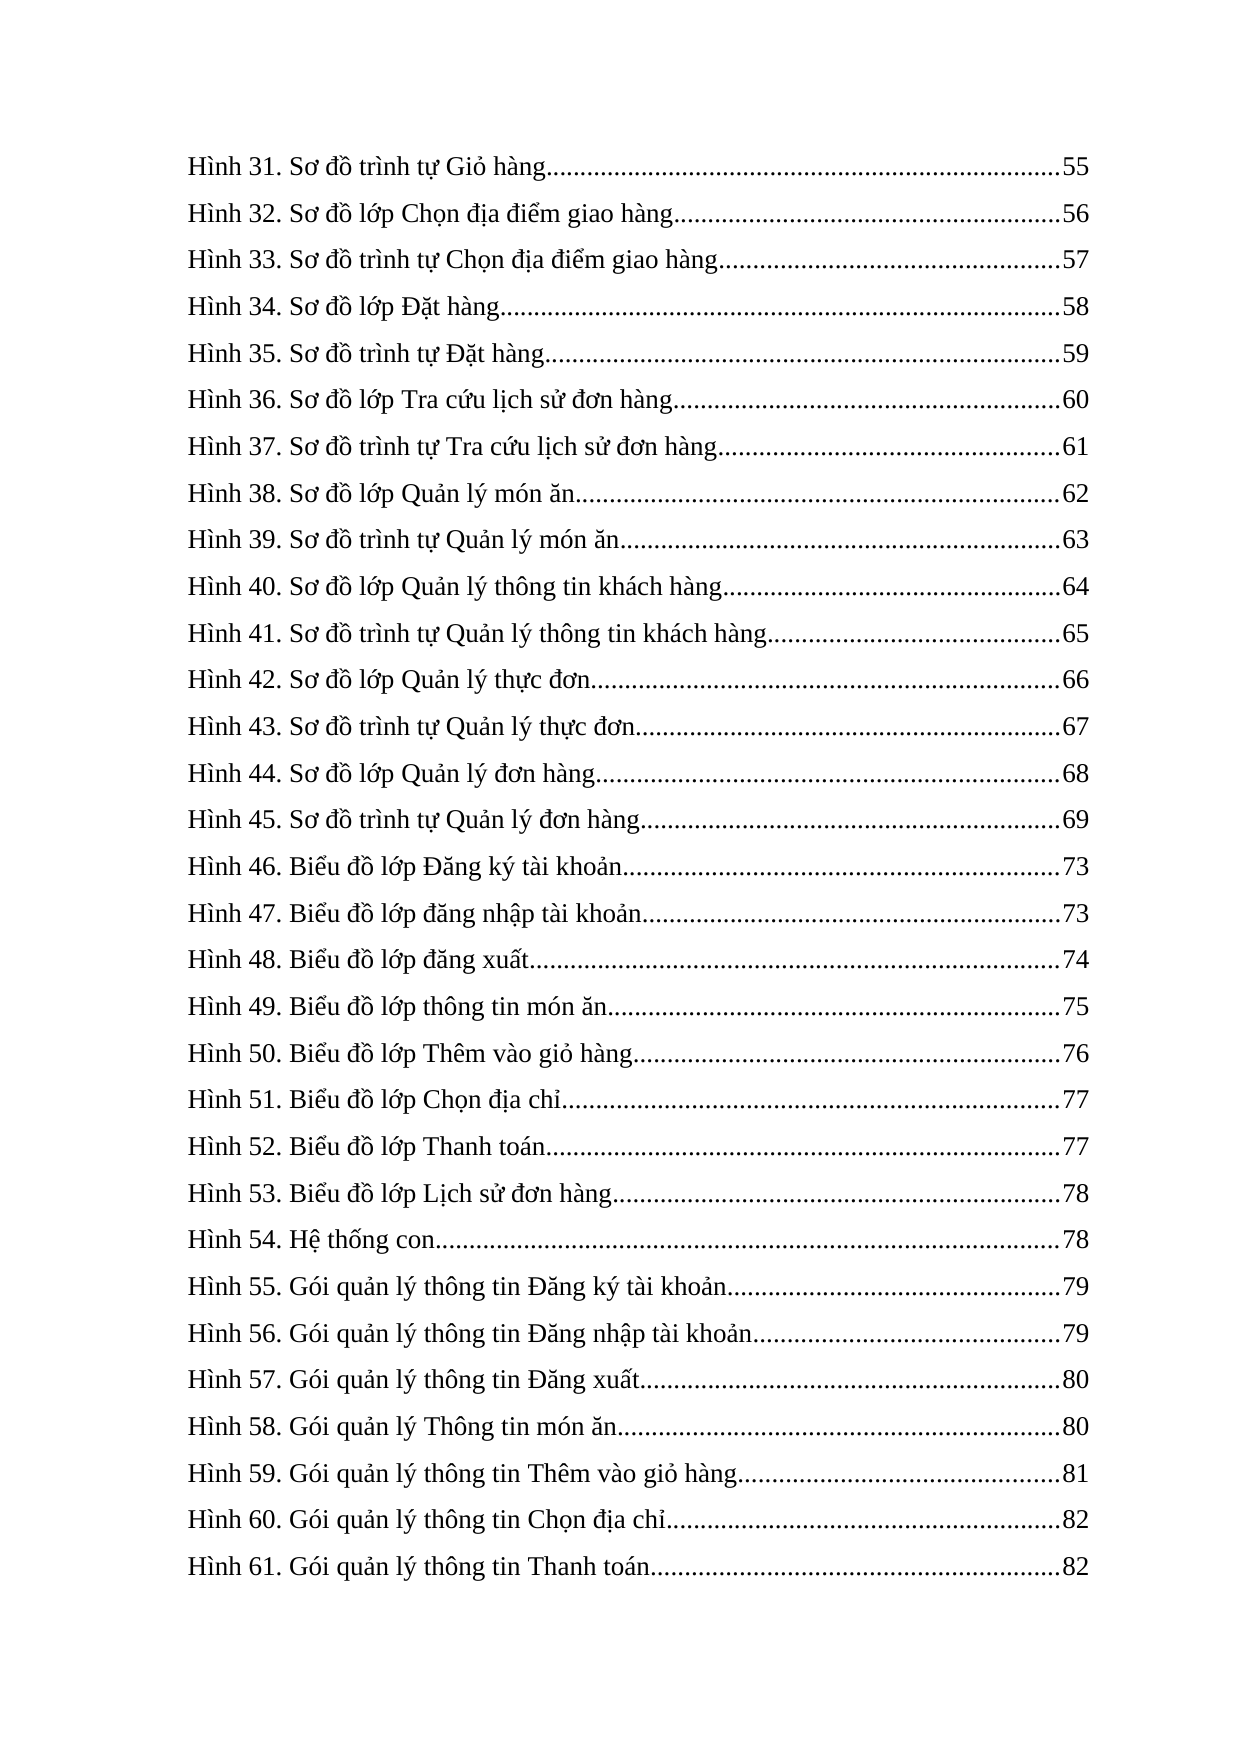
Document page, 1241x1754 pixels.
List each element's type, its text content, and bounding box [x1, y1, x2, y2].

text Hình 33. Sơ đồ trình tự Chọn địa điểm giao hàng 57 [187, 243, 1090, 274]
text Hình 56. Gói quản lý thông tin Đăng nhập tài khoản 79 [187, 1317, 1090, 1348]
text Hình 55. Gói quản lý thông tin Đăng ký tài khoản 79 [187, 1270, 1090, 1301]
text Hình 38. Sơ đồ lớp Quản lý món ăn 62 [187, 477, 1090, 508]
text Hình 44. Sơ đồ lớp Quản lý đơn hàng 68 [187, 757, 1090, 788]
text Hình 53. Biểu đồ lớp Lịch sử đơn hàng 78 [187, 1177, 1090, 1208]
text Hình 42. Sơ đồ lớp Quản lý thực đơn 66 [187, 663, 1090, 694]
text Hình 39. Sơ đồ trình tự Quản lý món ăn 63 [187, 523, 1090, 554]
text Hình 41. Sơ đồ trình tự Quản lý thông tin khách hàng 65 [187, 617, 1090, 648]
text Hình 59. Gói quản lý thông tin Thêm vào giỏ hàng 81 [187, 1457, 1090, 1488]
text Hình 31. Sơ đồ trình tự Giỏ hàng 55 [187, 150, 1090, 181]
text Hình 45. Sơ đồ trình tự Quản lý đơn hàng 69 [187, 803, 1090, 834]
text Hình 35. Sơ đồ trình tự Đặt hàng 59 [187, 337, 1090, 368]
text Hình 54. Hệ thống con 78 [187, 1223, 1090, 1254]
text Hình 43. Sơ đồ trình tự Quản lý thực đơn 67 [187, 710, 1090, 741]
text Hình 60. Gói quản lý thông tin Chọn địa chỉ 82 [187, 1503, 1090, 1534]
text Hình 58. Gói quản lý Thông tin món ăn 80 [187, 1410, 1090, 1441]
text Hình 32. Sơ đồ lớp Chọn địa điểm giao hàng 56 [187, 197, 1090, 228]
text Hình 47. Biểu đồ lớp đăng nhập tài khoản 73 [187, 897, 1090, 928]
text Hình 40. Sơ đồ lớp Quản lý thông tin khách hàng 64 [187, 570, 1090, 601]
text Hình 34. Sơ đồ lớp Đặt hàng 58 [187, 290, 1090, 321]
text Hình 51. Biểu đồ lớp Chọn địa chỉ 77 [187, 1083, 1090, 1114]
text Hình 50. Biểu đồ lớp Thêm vào giỏ hàng 76 [187, 1037, 1090, 1068]
text Hình 61. Gói quản lý thông tin Thanh toán 82 [187, 1550, 1090, 1581]
text Hình 49. Biểu đồ lớp thông tin món ăn 75 [187, 990, 1090, 1021]
text Hình 37. Sơ đồ trình tự Tra cứu lịch sử đơn hàng 61 [187, 430, 1090, 461]
text Hình 36. Sơ đồ lớp Tra cứu lịch sử đơn hàng 60 [187, 383, 1090, 414]
text Hình 52. Biểu đồ lớp Thanh toán 77 [187, 1130, 1090, 1161]
text Hình 57. Gói quản lý thông tin Đăng xuất 80 [187, 1363, 1090, 1394]
text Hình 46. Biểu đồ lớp Đăng ký tài khoản 73 [187, 850, 1090, 881]
text Hình 48. Biểu đồ lớp đăng xuất 74 [187, 943, 1090, 974]
